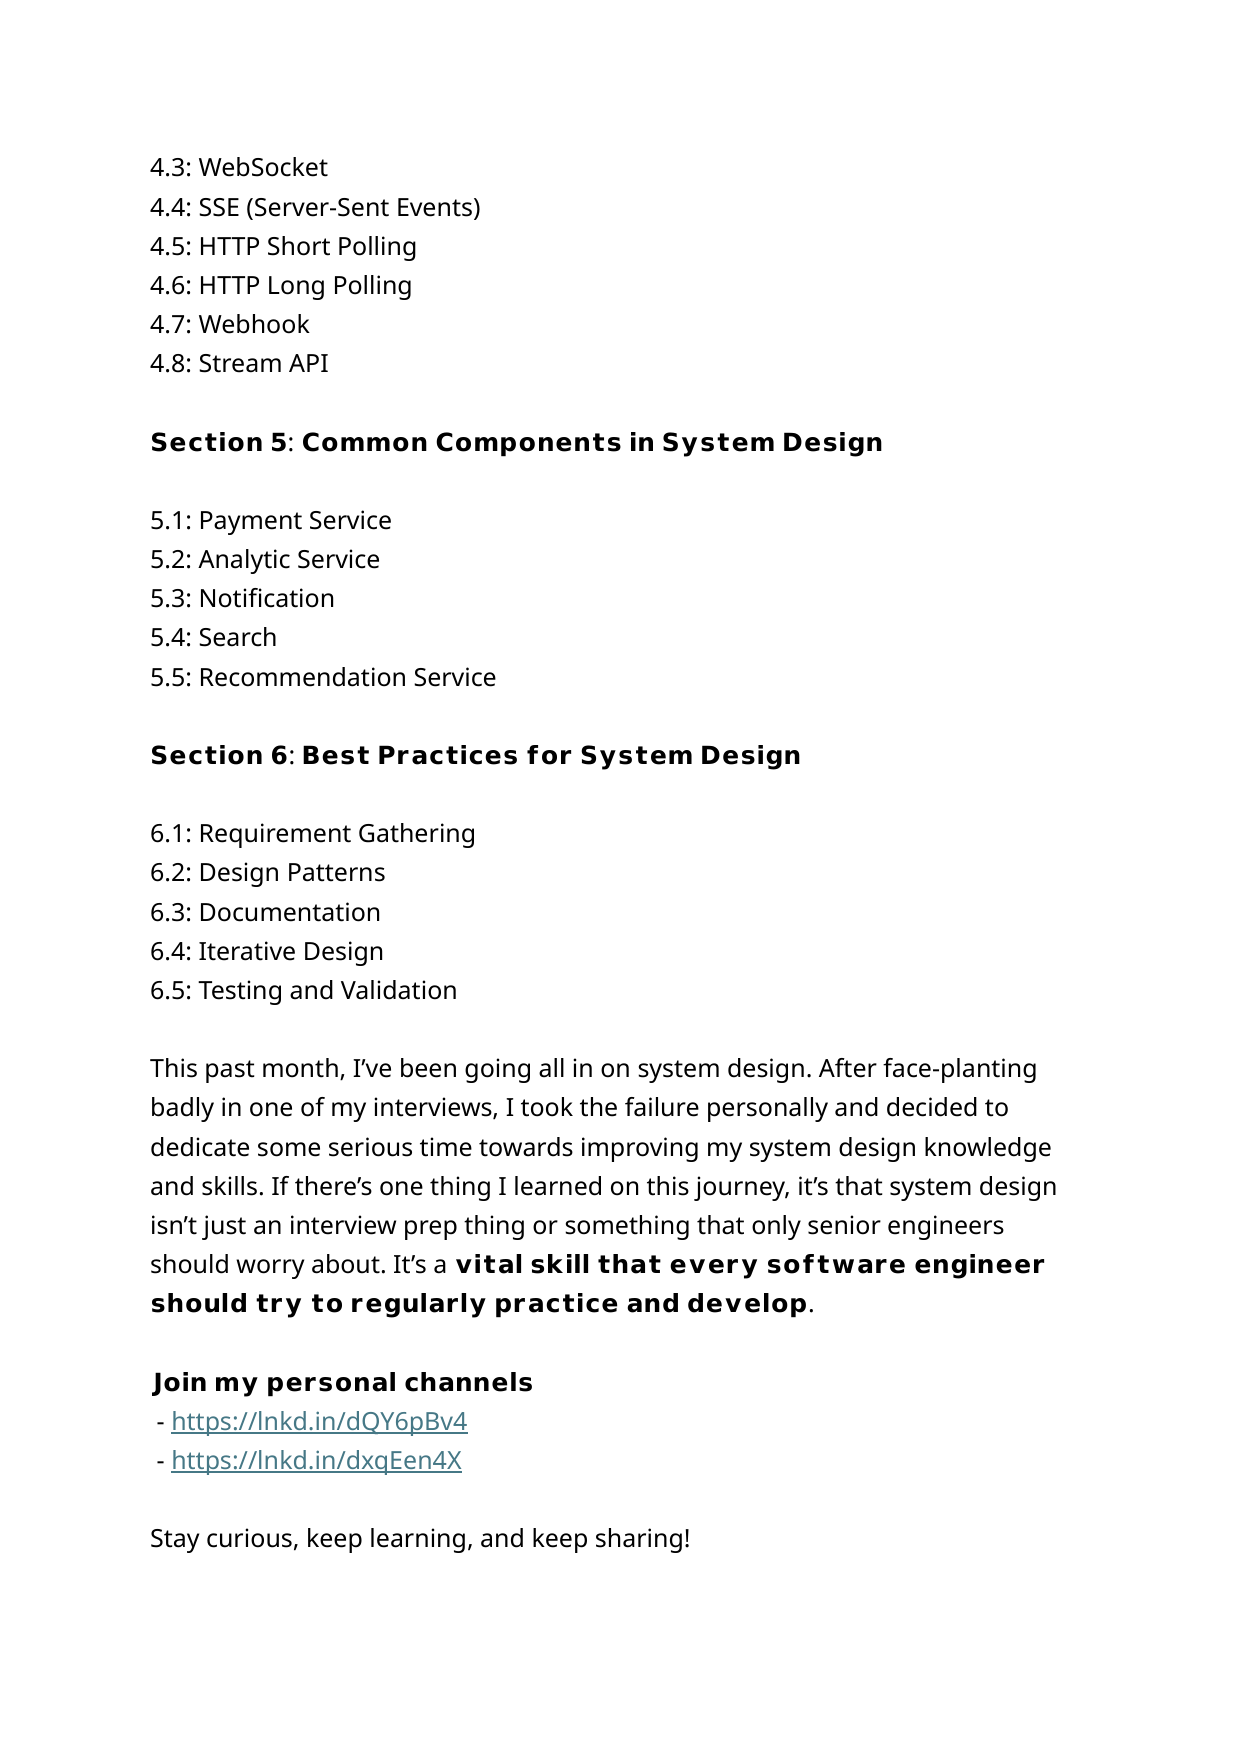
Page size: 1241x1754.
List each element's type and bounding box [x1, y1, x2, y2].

text [150, 150, 1090, 1555]
